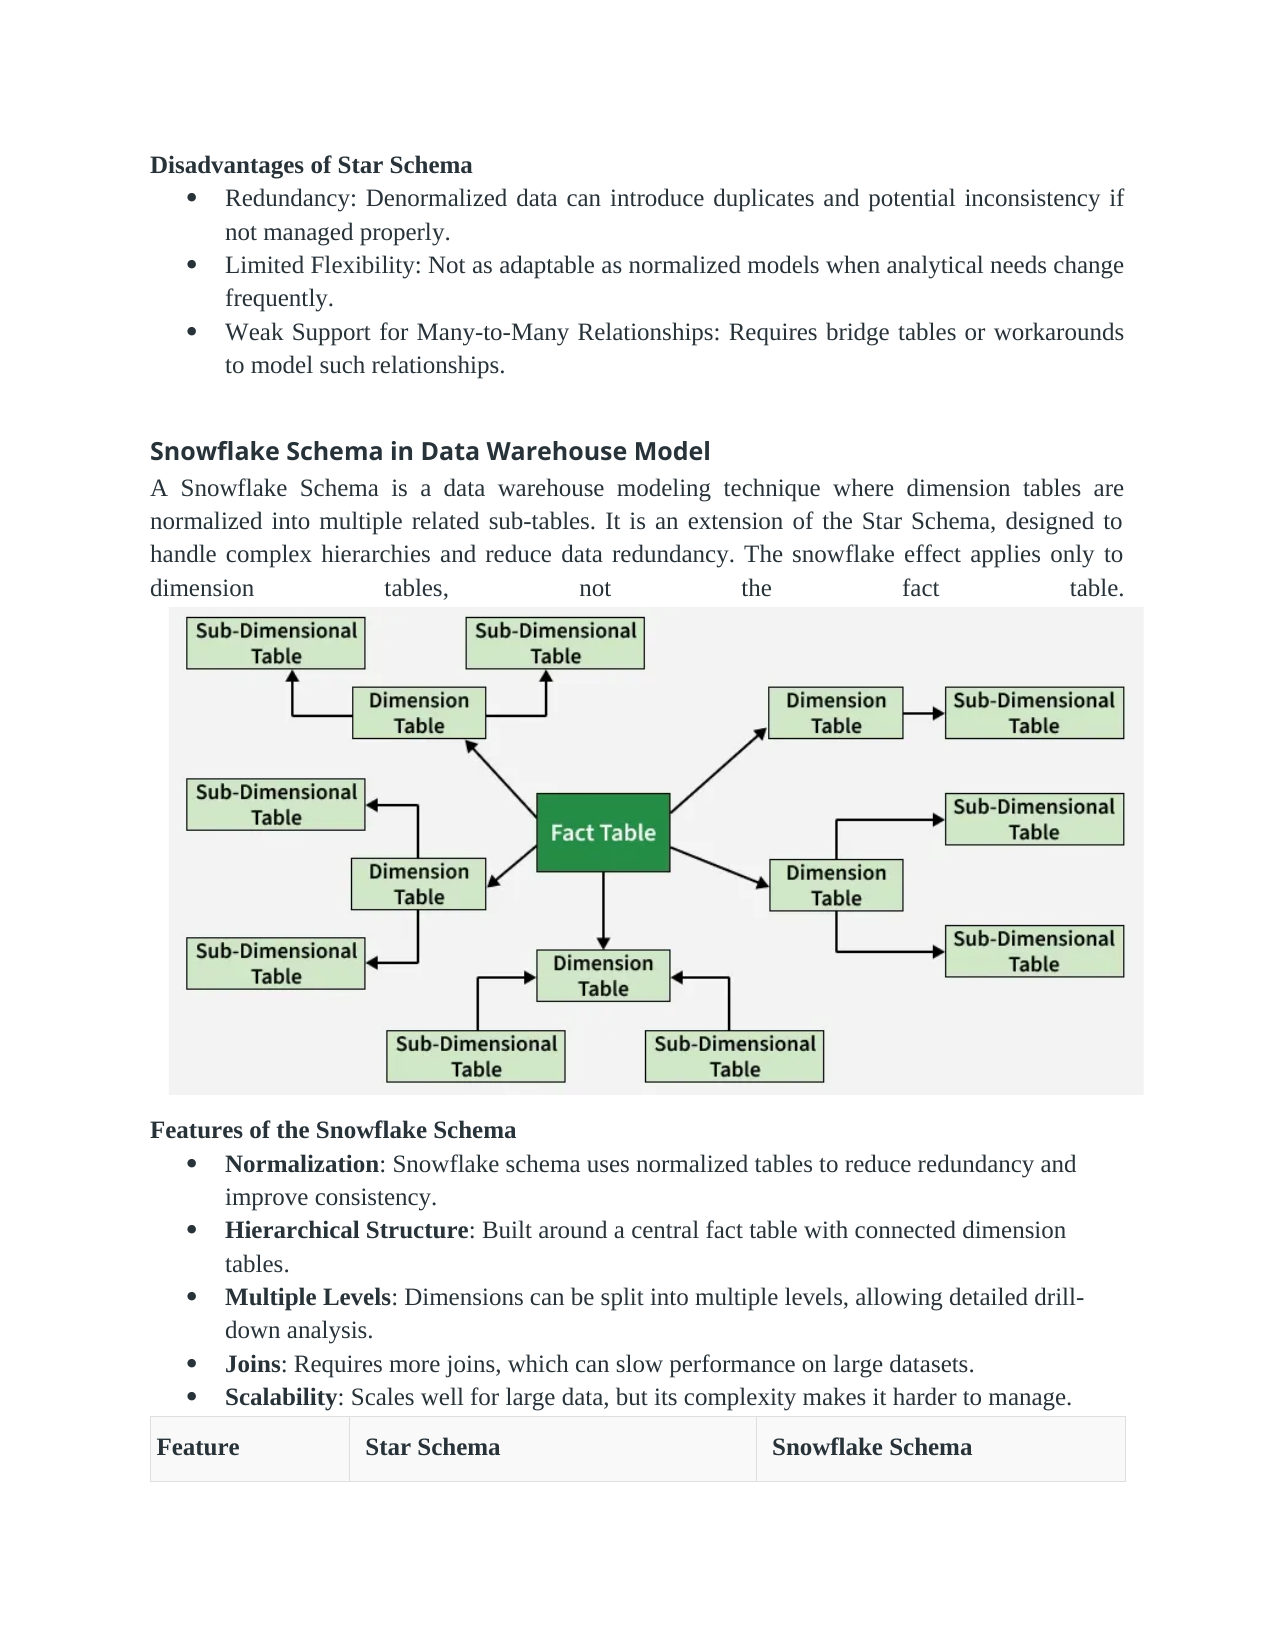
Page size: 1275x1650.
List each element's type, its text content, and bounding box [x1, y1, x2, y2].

list Multiple Levels: Dimensions can be split into multiple levels, allowing detailed drill-down analysis. [187, 1282, 1125, 1344]
table_header Feature [151, 1417, 349, 1481]
list Redundancy: Denormalized data can introduce duplicates and potential inconsistency if not managed properly. [187, 183, 1125, 245]
table_header Snowflake Schema [757, 1417, 1125, 1481]
list Hierarchical Structure: Built around a central fact table with connected dimension tables. [187, 1216, 1125, 1278]
subtitle Disadvantages of Star Schema [150, 150, 1125, 179]
list Scalability: Scales well for large data, but its complexity makes it harder to manage. [187, 1382, 1125, 1411]
list Joins: Requires more joins, which can slow performance on large datasets. [187, 1349, 1125, 1378]
subtitle Snowflake Schema in Data Warehouse Model [150, 433, 1125, 467]
list Limited Flexibility: Not as adaptable as normalized models when analytical needs change frequently. [187, 250, 1125, 312]
list Normalization: Snowflake schema uses normalized tables to reduce redundancy and improve consistency. [187, 1149, 1125, 1211]
subtitle Features of the Snowflake Schema [150, 1116, 1125, 1144]
list Weak Support for Many-to-Many Relationships: Requires bridge tables or workarounds to model such relationships. [187, 317, 1125, 379]
text A Snowflake Schema is a data warehouse modeling technique where dimension tables are normalized into multiple related sub-tables. It is an extension of the Star Schema, designed to handle complex hierarchies and reduce data redundancy. The snowflake effect applies only to dimension tables, not the fact table. [150, 473, 1125, 1094]
table_header Star Schema [350, 1417, 756, 1481]
